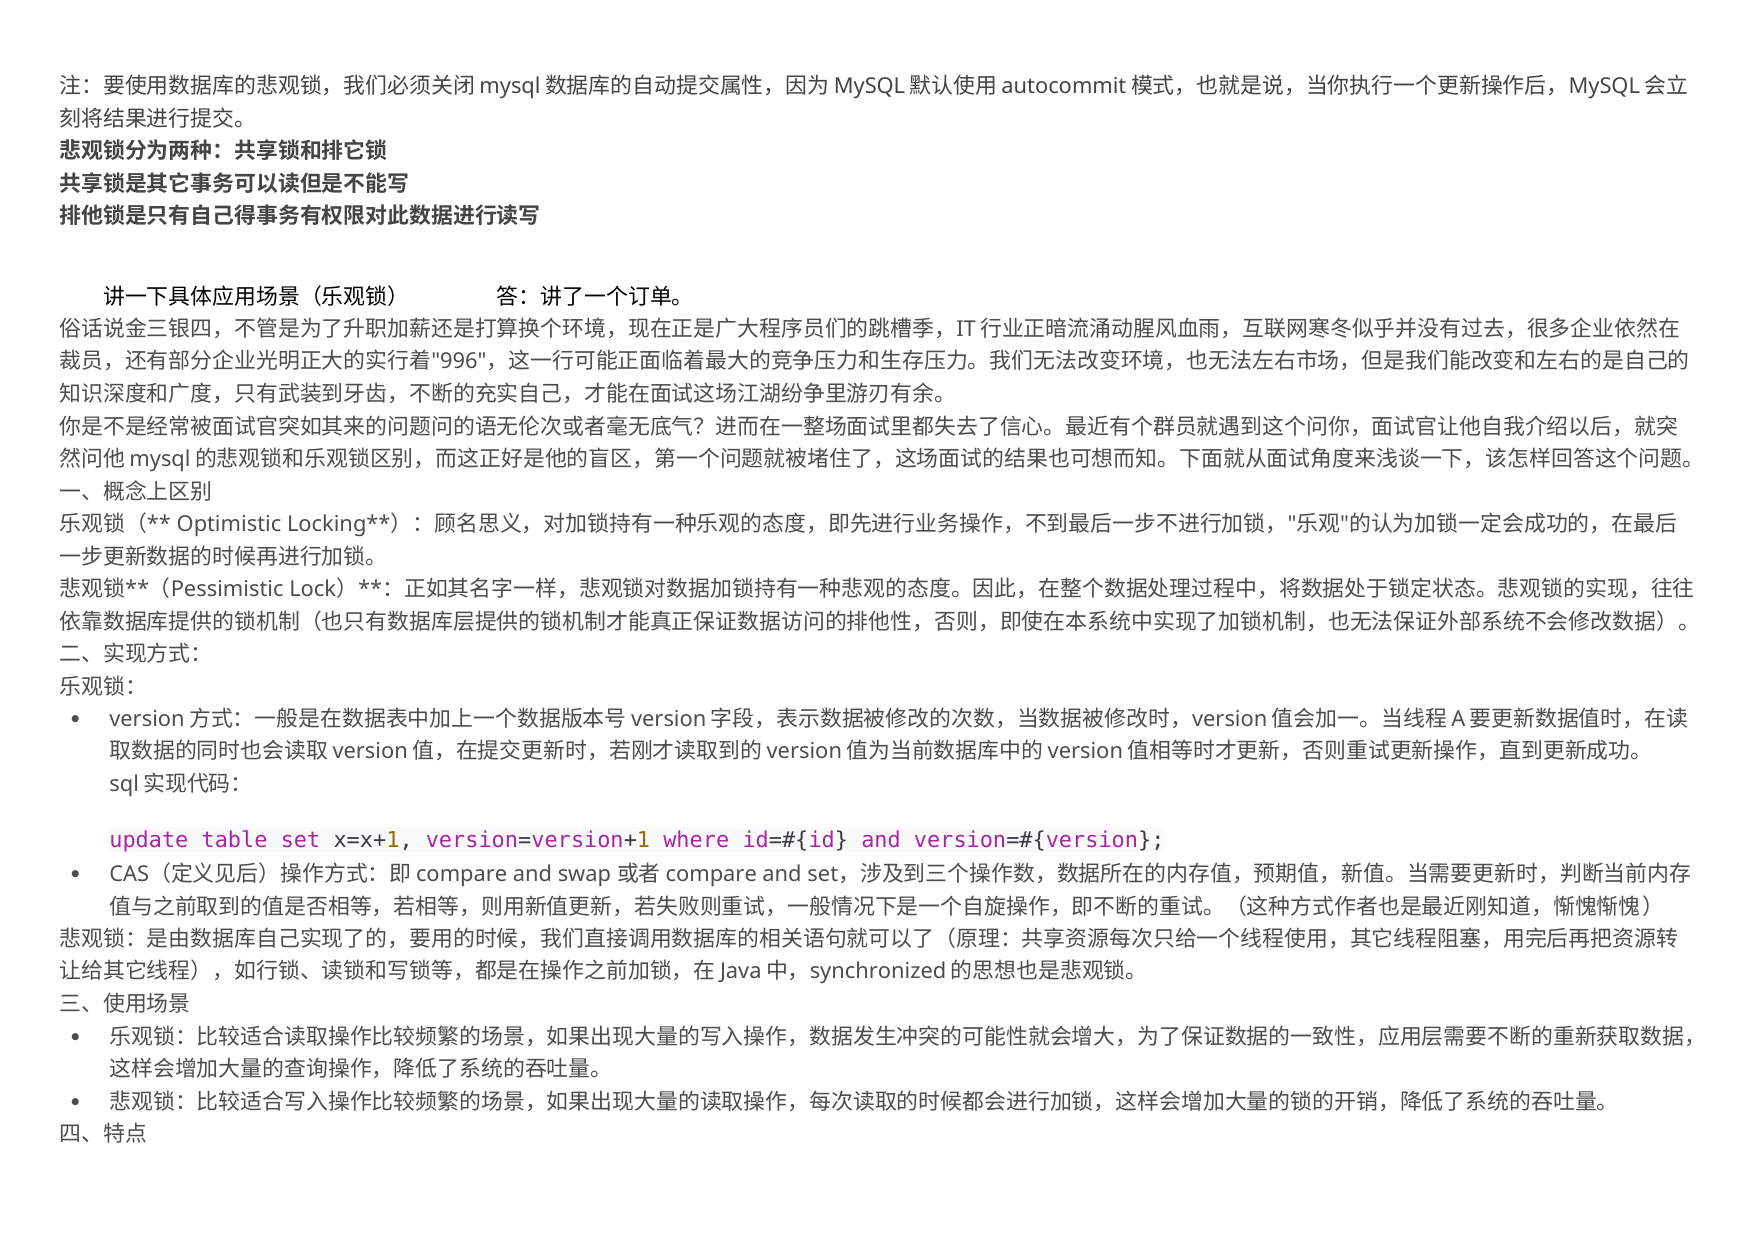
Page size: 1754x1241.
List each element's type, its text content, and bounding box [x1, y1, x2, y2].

text update table set x=x+1, version=version+1 where id=#{id} and version=#{version}; [109, 823, 1695, 856]
text 三、使用场景 [59, 986, 1695, 1018]
text 乐观锁（** Optimistic Locking**）：顾名思义，对加锁持有一种乐观的态度，即先进行业务操作，不到最后一步不进行加锁，"乐观"的认为加锁一定会成功的，在最后一步更新数据的时候再进行加锁。 [59, 506, 1695, 571]
text 你是不是经常被面试官突如其来的问题问的语无伦次或者毫无底气？进而在一整场面试里都失去了信心。最近有个群员就遇到这个问你，面试官让他自我介绍以后，就突然问他mysql的悲观锁和乐观锁区别，而这正好是他的盲区，第一个问题就被堵住了，这场面试的结果也可想而知。下面就从面试角度来浅谈一下，该怎样回答这个问题。 [59, 408, 1695, 473]
text 讲一下具体应用场景（乐观锁） 答：讲了一个订单。 [59, 278, 1695, 311]
text 一、概念上区别 [59, 473, 1695, 506]
list version方式：一般是在数据表中加上一个数据版本号version字段，表示数据被修改的次数，当数据被修改时，version值会加一。当线程A要更新数据值时，在读取数据的同时也会读取version值，在提交更新时，若刚才读取到的version值为当前数据库中的version值相等时才更新，否则重试更新操作，直到更新成功。 [72, 701, 1695, 766]
text 悲观锁**（Pessimistic Lock）**：正如其名字一样，悲观锁对数据加锁持有一种悲观的态度。因此，在整个数据处理过程中，将数据处于锁定状态。悲观锁的实现，往往依靠数据库提供的锁机制（也只有数据库层提供的锁机制才能真正保证数据访问的排他性，否则，即使在本系统中实现了加锁机制，也无法保证外部系统不会修改数据）。 [59, 571, 1695, 636]
text 悲观锁分为两种：共享锁和排它锁 [59, 133, 1695, 165]
list 悲观锁：比较适合写入操作比较频繁的场景，如果出现大量的读取操作，每次读取的时候都会进行加锁，这样会增加大量的锁的开销，降低了系统的吞吐量。 [72, 1083, 1695, 1116]
text 二、实现方式： [59, 636, 1695, 668]
text 悲观锁：是由数据库自己实现了的，要用的时候，我们直接调用数据库的相关语句就可以了（原理：共享资源每次只给一个线程使用，其它线程阻塞，用完后再把资源转让给其它线程），如行锁、读锁和写锁等，都是在操作之前加锁，在Java中，synchronized的思想也是悲观锁。 [59, 921, 1695, 986]
text 乐观锁： [59, 668, 1695, 701]
text 共享锁是其它事务可以读但是不能写 排他锁是只有自己得事务有权限对此数据进行读写 [59, 165, 1695, 230]
text sql实现代码： [109, 766, 1695, 798]
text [59, 68, 1695, 133]
list CAS（定义见后）操作方式：即compare and swap 或者 compare and set，涉及到三个操作数，数据所在的内存值，预期值，新值。当需要更新时，判断当前内存值与之前取到的值是否相等，若相等，则用新值更新，若失败则重试，一般情况下是一个自旋操作，即不断的重试。（这种方式作者也是最近刚知道，惭愧惭愧） [72, 856, 1695, 921]
text 俗话说金三银四，不管是为了升职加薪还是打算换个环境，现在正是广大程序员们的跳槽季，IT行业正暗流涌动腥风血雨，互联网寒冬似乎并没有过去，很多企业依然在裁员，还有部分企业光明正大的实行着"996"，这一行可能正面临着最大的竞争压力和生存压力。我们无法改变环境，也无法左右市场，但是我们能改变和左右的是自己的知识深度和广度，只有武装到牙齿，不断的充实自己，才能在面试这场江湖纷争里游刃有余。 [59, 311, 1695, 408]
text 四、特点 [59, 1116, 1695, 1148]
list 乐观锁：比较适合读取操作比较频繁的场景，如果出现大量的写入操作，数据发生冲突的可能性就会增大，为了保证数据的一致性，应用层需要不断的重新获取数据，这样会增加大量的查询操作，降低了系统的吞吐量。 [72, 1018, 1695, 1083]
